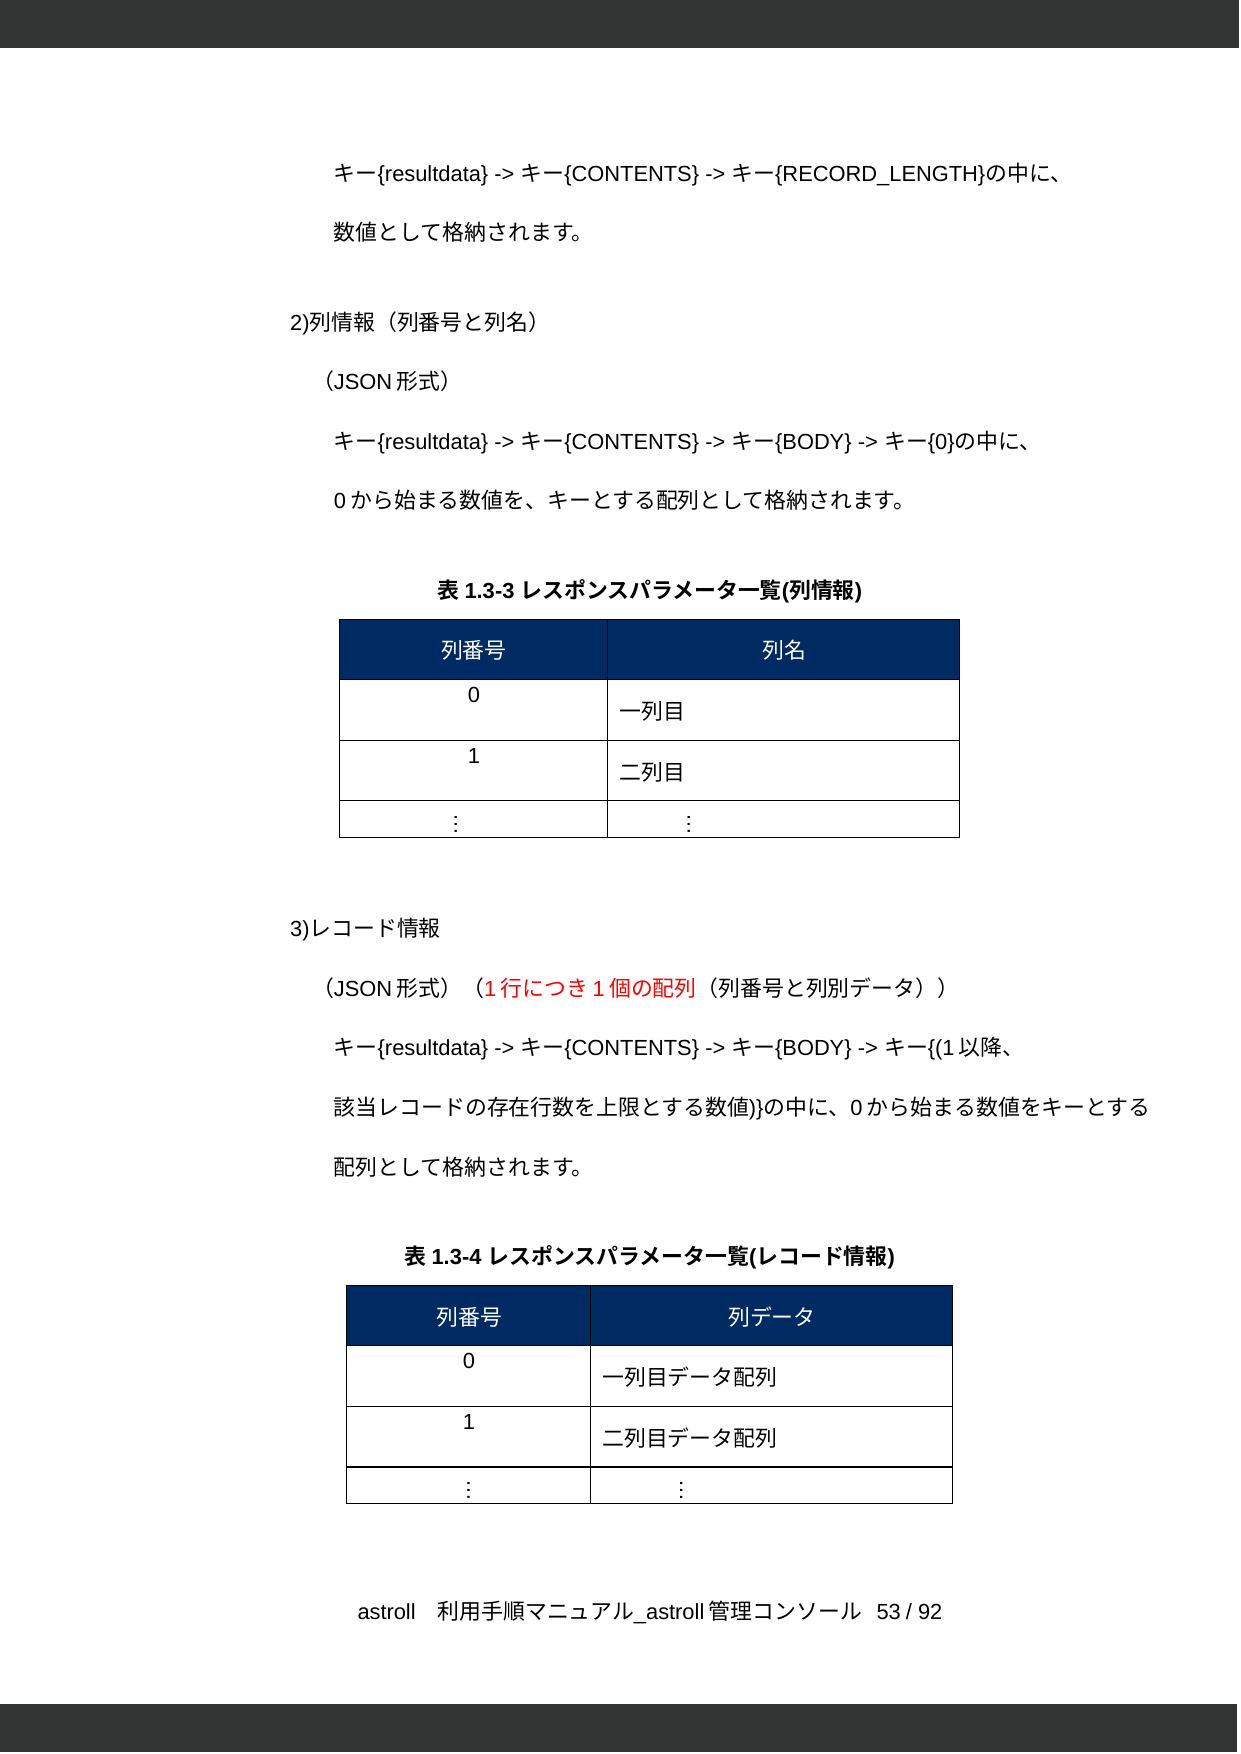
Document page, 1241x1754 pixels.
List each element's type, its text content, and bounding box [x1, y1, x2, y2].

table_cell 一列目 [608, 680, 959, 740]
text 表 1.3-3 レスポンスパラメータ一覧(列情報) [148, 559, 1152, 618]
table_header 列番号 [347, 1286, 590, 1345]
text キー{resultdata} -> キー{CONTENTS} -> キー{RECORD_LENGTH}の中に、 [246, 142, 1152, 201]
table_cell … [591, 1468, 952, 1503]
table_header 列名 [608, 620, 959, 679]
table_header 列番号 [340, 620, 607, 679]
text キー{resultdata} -> キー{CONTENTS} -> キー{BODY} -> キー{(1以降、 [334, 1016, 1152, 1076]
table_cell 1 [347, 1407, 590, 1466]
table_cell 0 [347, 1346, 590, 1406]
table_cell … [608, 801, 959, 837]
text （JSON形式） [246, 350, 1152, 410]
table_cell … [347, 1468, 590, 1503]
table_cell 1 [340, 741, 607, 800]
table_cell 0 [340, 680, 607, 740]
table_cell 二列目 [608, 741, 959, 800]
text 3)レコード情報 [246, 897, 1152, 957]
picture [0, 0, 1239, 48]
text 該当レコードの存在行数を上限とする数値)}の中に、0から始まる数値をキーとする [334, 1076, 1152, 1136]
picture [0, 1704, 1237, 1752]
table_cell 一列目データ配列 [591, 1346, 952, 1406]
text キー{resultdata} -> キー{CONTENTS} -> キー{BODY} -> キー{0}の中に、 [246, 410, 1152, 469]
text （JSON形式）（1行につき1個の配列（列番号と列別データ）） [246, 957, 1152, 1016]
text 0から始まる数値を、キーとする配列として格納されます。 [246, 469, 1152, 529]
text 配列として格納されます。 [334, 1136, 1152, 1195]
table_cell 二列目データ配列 [591, 1407, 952, 1466]
text 数値として格納されます。 [246, 201, 1152, 261]
table_header 列データ [591, 1286, 952, 1345]
text 表 1.3-4 レスポンスパラメータ一覧(レコード情報) [148, 1225, 1152, 1284]
text 2)列情報（列番号と列名） [246, 291, 1152, 350]
table_cell … [340, 801, 607, 837]
